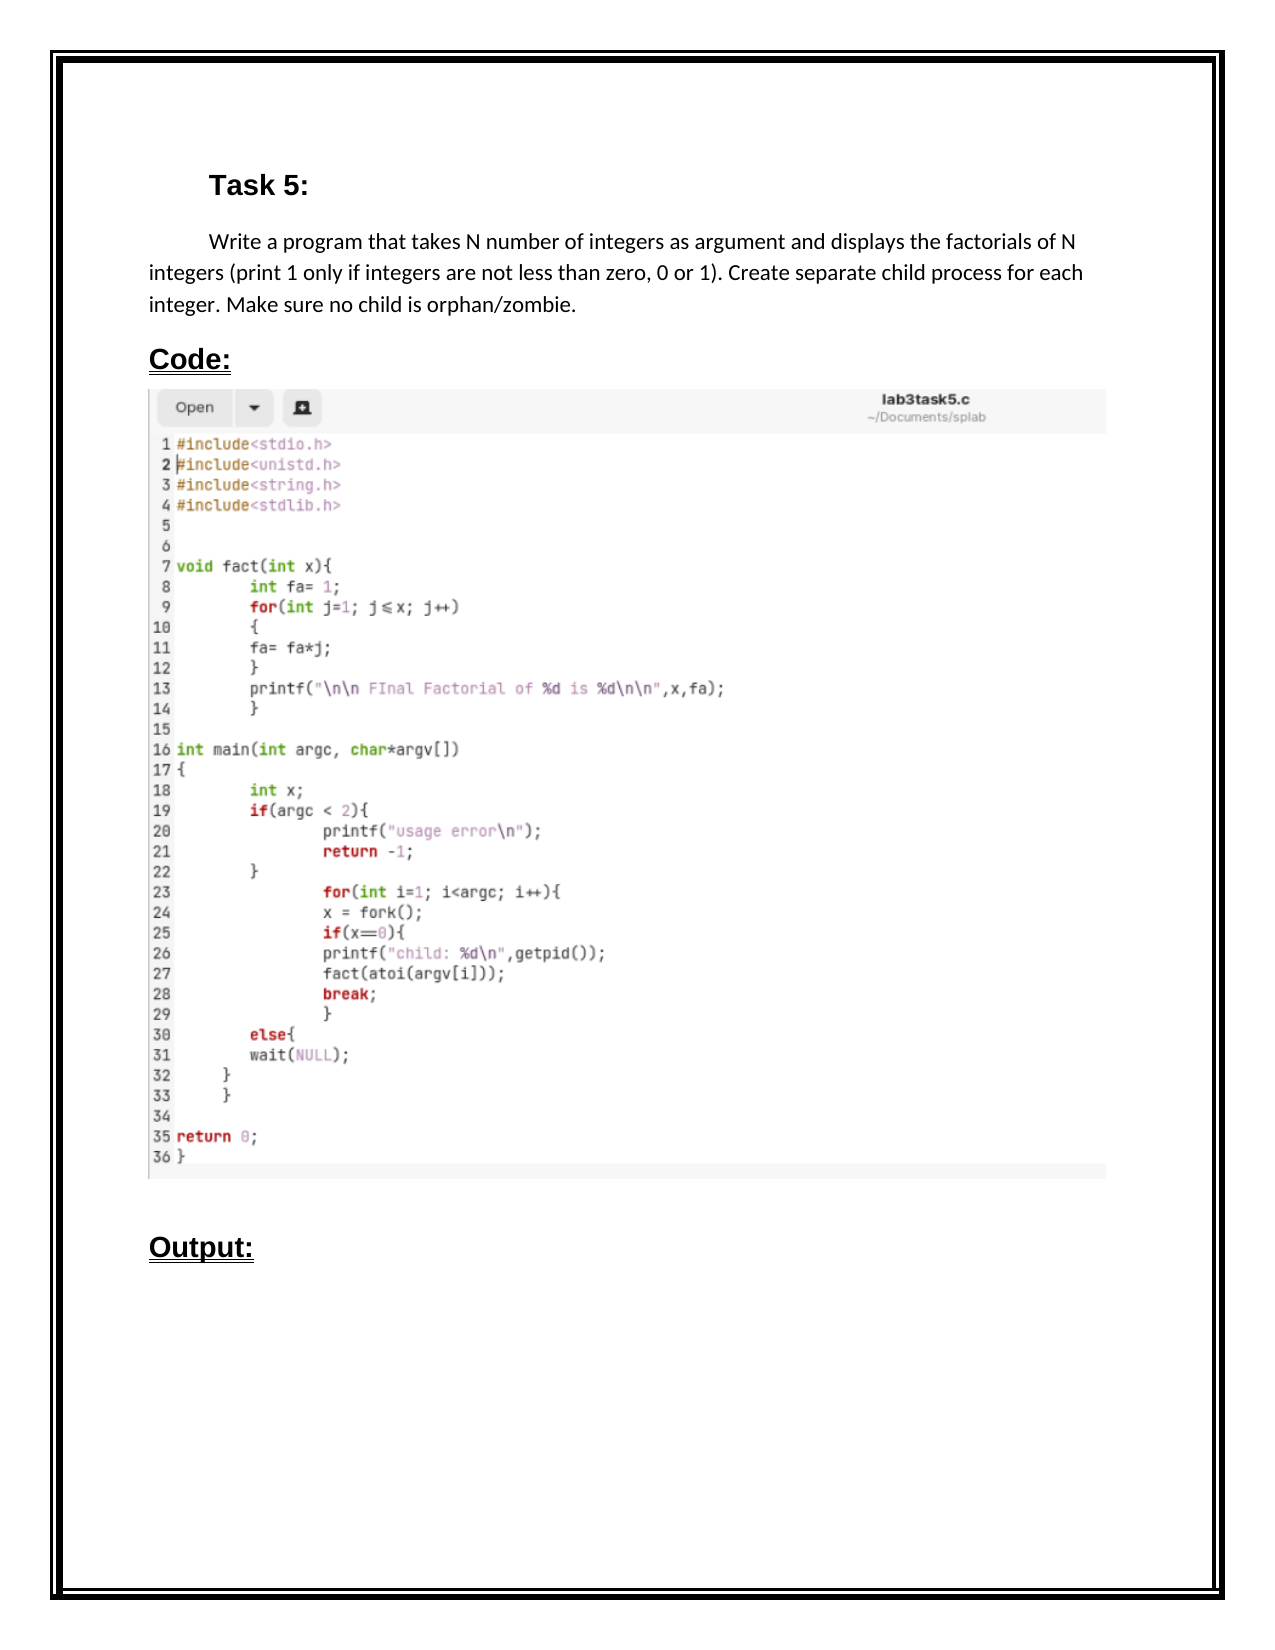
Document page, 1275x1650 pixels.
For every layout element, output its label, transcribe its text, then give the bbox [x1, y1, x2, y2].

text Output: [148, 1230, 1108, 1263]
text Code: [148, 342, 1108, 376]
picture [148, 389, 1107, 1179]
text Task 5: [148, 168, 1108, 202]
text Write a program that takes N number of integers as argument and displays the factorials of N integers (print 1 only if integers are not less than zero, 0 or 1). Create separate child process for each integer. Make sure no child is orphan/zombie. [148, 227, 1108, 318]
